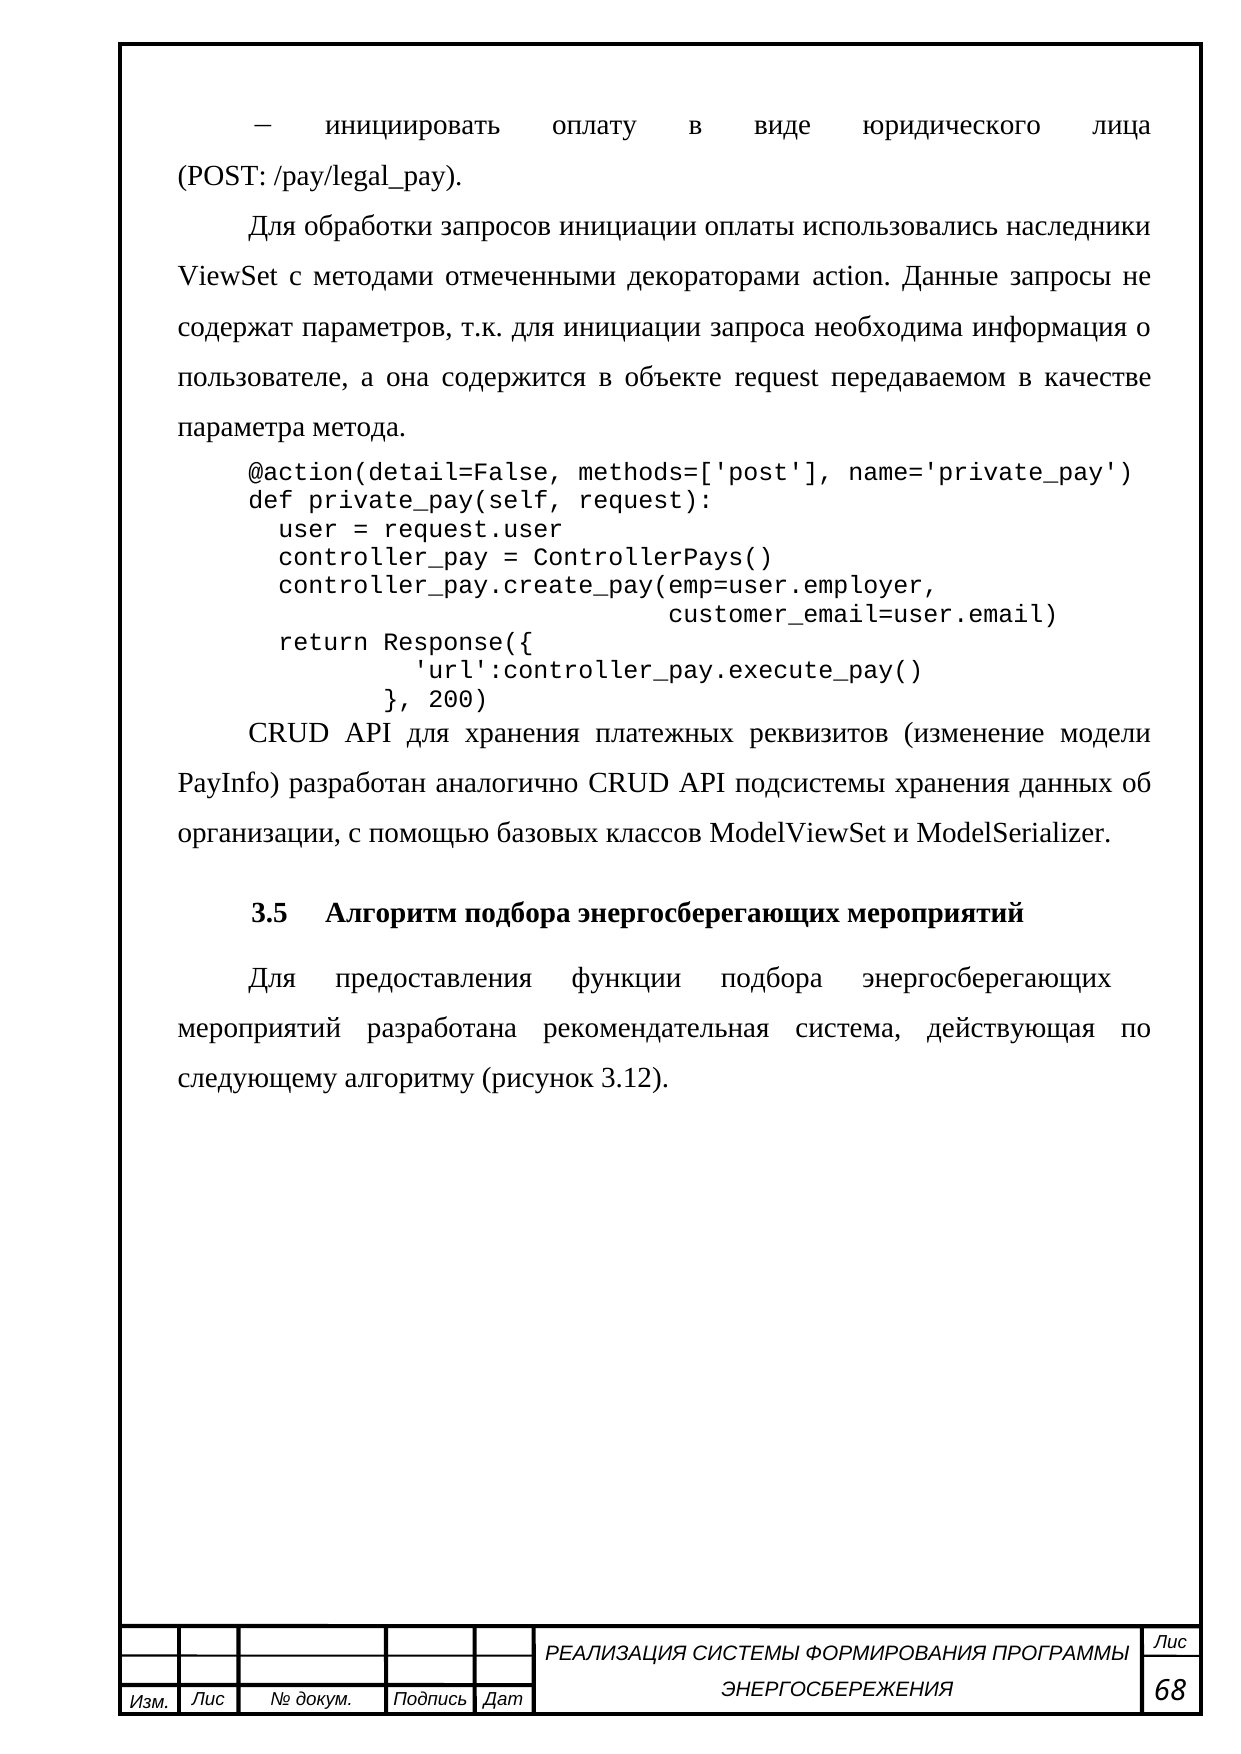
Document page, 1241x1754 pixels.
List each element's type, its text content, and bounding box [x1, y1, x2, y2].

text }, 200) [177, 686, 1152, 715]
text customer_email=user.email) [177, 601, 1152, 630]
text return Response({ [177, 630, 1152, 658]
text def private_pay(self, request): [177, 488, 1152, 516]
text Для обработки запросов инициации оплаты использовались наследники ViewSet с методами отмеченными декораторами action. Данные запросы не содержат параметров, т.к. для инициации запроса необходима информация о пользователе, а она содержится в объекте request передаваемом в качестве параметра метода. [177, 208, 1152, 443]
list инициировать оплату в виде юридического лица (POST: /pay/legal_pay). [177, 107, 1152, 191]
text CRUD API для хранения платежных реквизитов (изменение модели PayInfo) разработан аналогично CRUD API подсистемы хранения данных об организации, с помощью базовых классов ModelViewSet и ModelSerializer. [177, 715, 1152, 849]
text @action(detail=False, methods=['post'], name='private_pay') [177, 460, 1152, 488]
text controller_pay.create_pay(emp=user.employer, [177, 573, 1152, 601]
text controller_pay = ControllerPays() [177, 545, 1152, 573]
subtitle Алгоритм подбора энергосберегающих мероприятий [177, 895, 1152, 928]
text Для предоставления функции подбора энергосберегающих мероприятий разработана рекомендательная система, действующая по следующему алгоритму (рисунок 3.12). [177, 960, 1152, 1094]
text 'url':controller_pay.execute_pay() [177, 658, 1152, 686]
text user = request.user [177, 516, 1152, 545]
